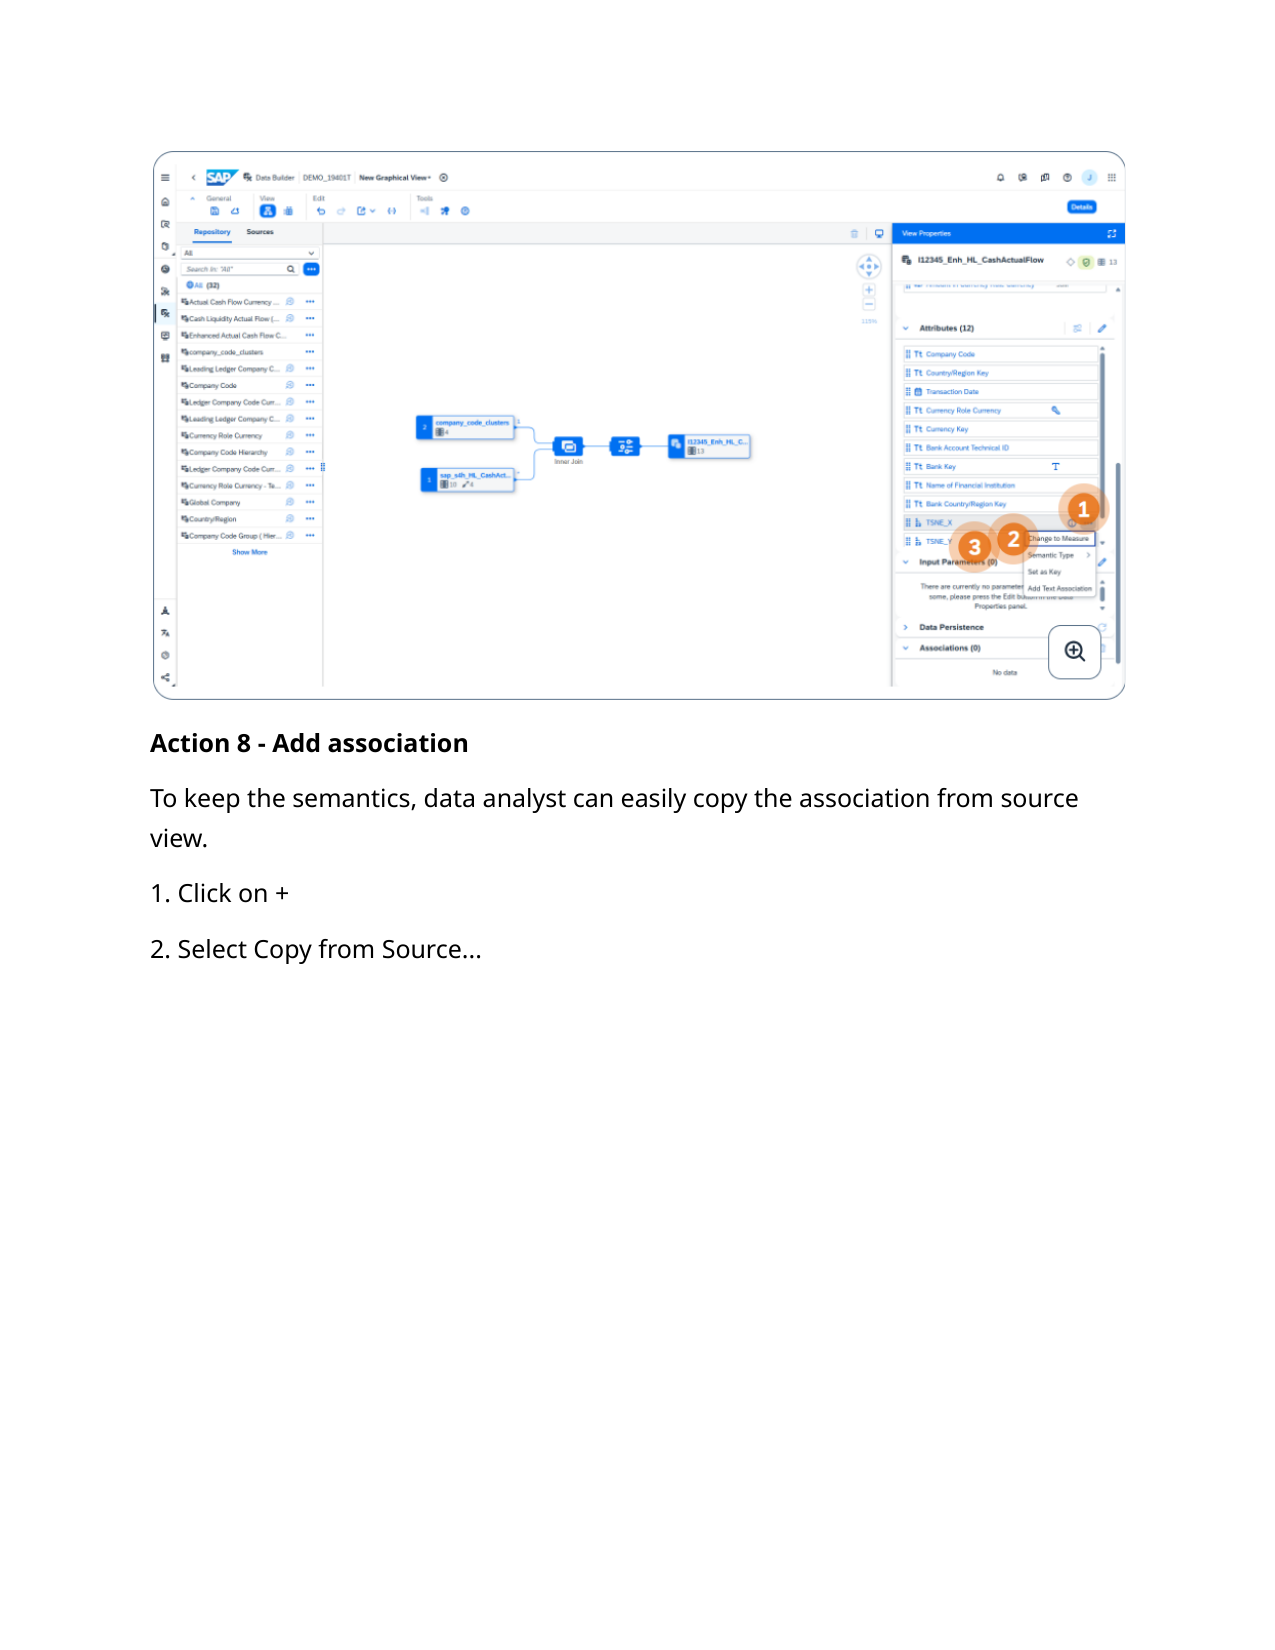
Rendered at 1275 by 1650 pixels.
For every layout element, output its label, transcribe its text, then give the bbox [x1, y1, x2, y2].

picture [150, 150, 1125, 704]
text Action 8 - Add association [150, 725, 1125, 759]
text 2. Select Copy from Source... [150, 932, 1125, 966]
text 1. Click on + [150, 876, 1125, 910]
text To keep the semantics, data analyst can easily copy the association from source view. [150, 781, 1125, 854]
